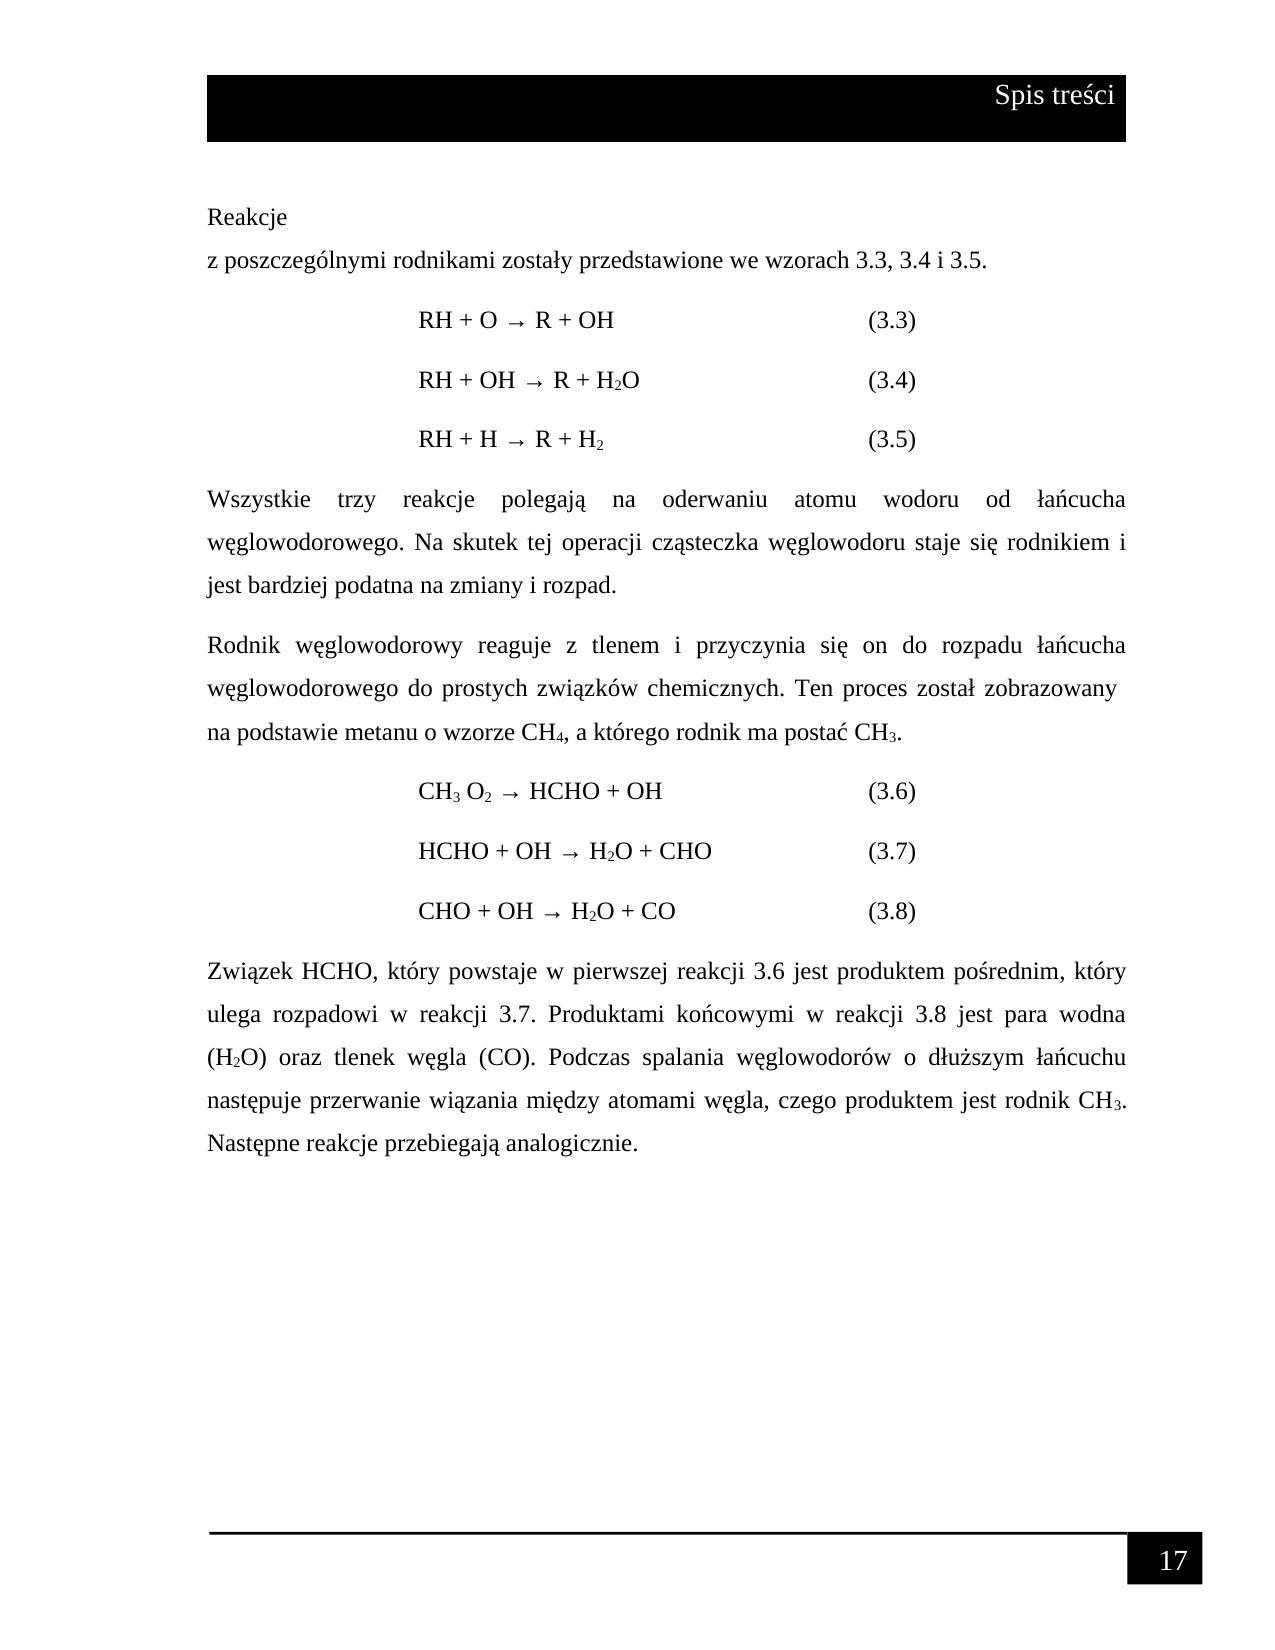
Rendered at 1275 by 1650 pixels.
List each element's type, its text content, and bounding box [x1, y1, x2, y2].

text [207, 202, 1127, 274]
text RH + O → R + OH (3.3) [207, 305, 1127, 334]
text RH + OH → R + H2O (3.4) [207, 365, 1127, 393]
text RH + H → R + H2 (3.5) [207, 424, 1127, 453]
text CHO + OH → H2O + CO (3.8) [207, 896, 1127, 925]
text Wszystkie trzy reakcje polegają na oderwaniu atomu wodoru od łańcucha węglowodorowego. Na skutek tej operacji cząsteczka węglowodoru staje się rodnikiem i jest bardziej podatna na zmiany i rozpad. [207, 484, 1127, 599]
text CH3 O2 → HCHO + OH (3.6) [207, 776, 1127, 805]
text HCHO + OH → H2O + CHO (3.7) [207, 836, 1127, 865]
text Związek HCHO, który powstaje w pierwszej reakcji 3.6 jest produktem pośrednim, który ulega rozpadowi w reakcji 3.7. Produktami końcowymi w reakcji 3.8 jest para wodna (H2O) oraz tlenek węgla (CO). Podczas spalania węglowodorów o dłuższym łańcuchu następuje przerwanie wiązania między atomami węgla, czego produktem jest rodnik CH3. Następne reakcje przebiegają analogicznie. [207, 956, 1127, 1157]
text Rodnik węglowodorowy reaguje z tlenem i przyczynia się on do rozpadu łańcucha węglowodorowego do prostych związków chemicznych. Ten proces został zobrazowany na podstawie metanu o wzorze CH4, a którego rodnik ma postać CH3. [207, 630, 1127, 745]
